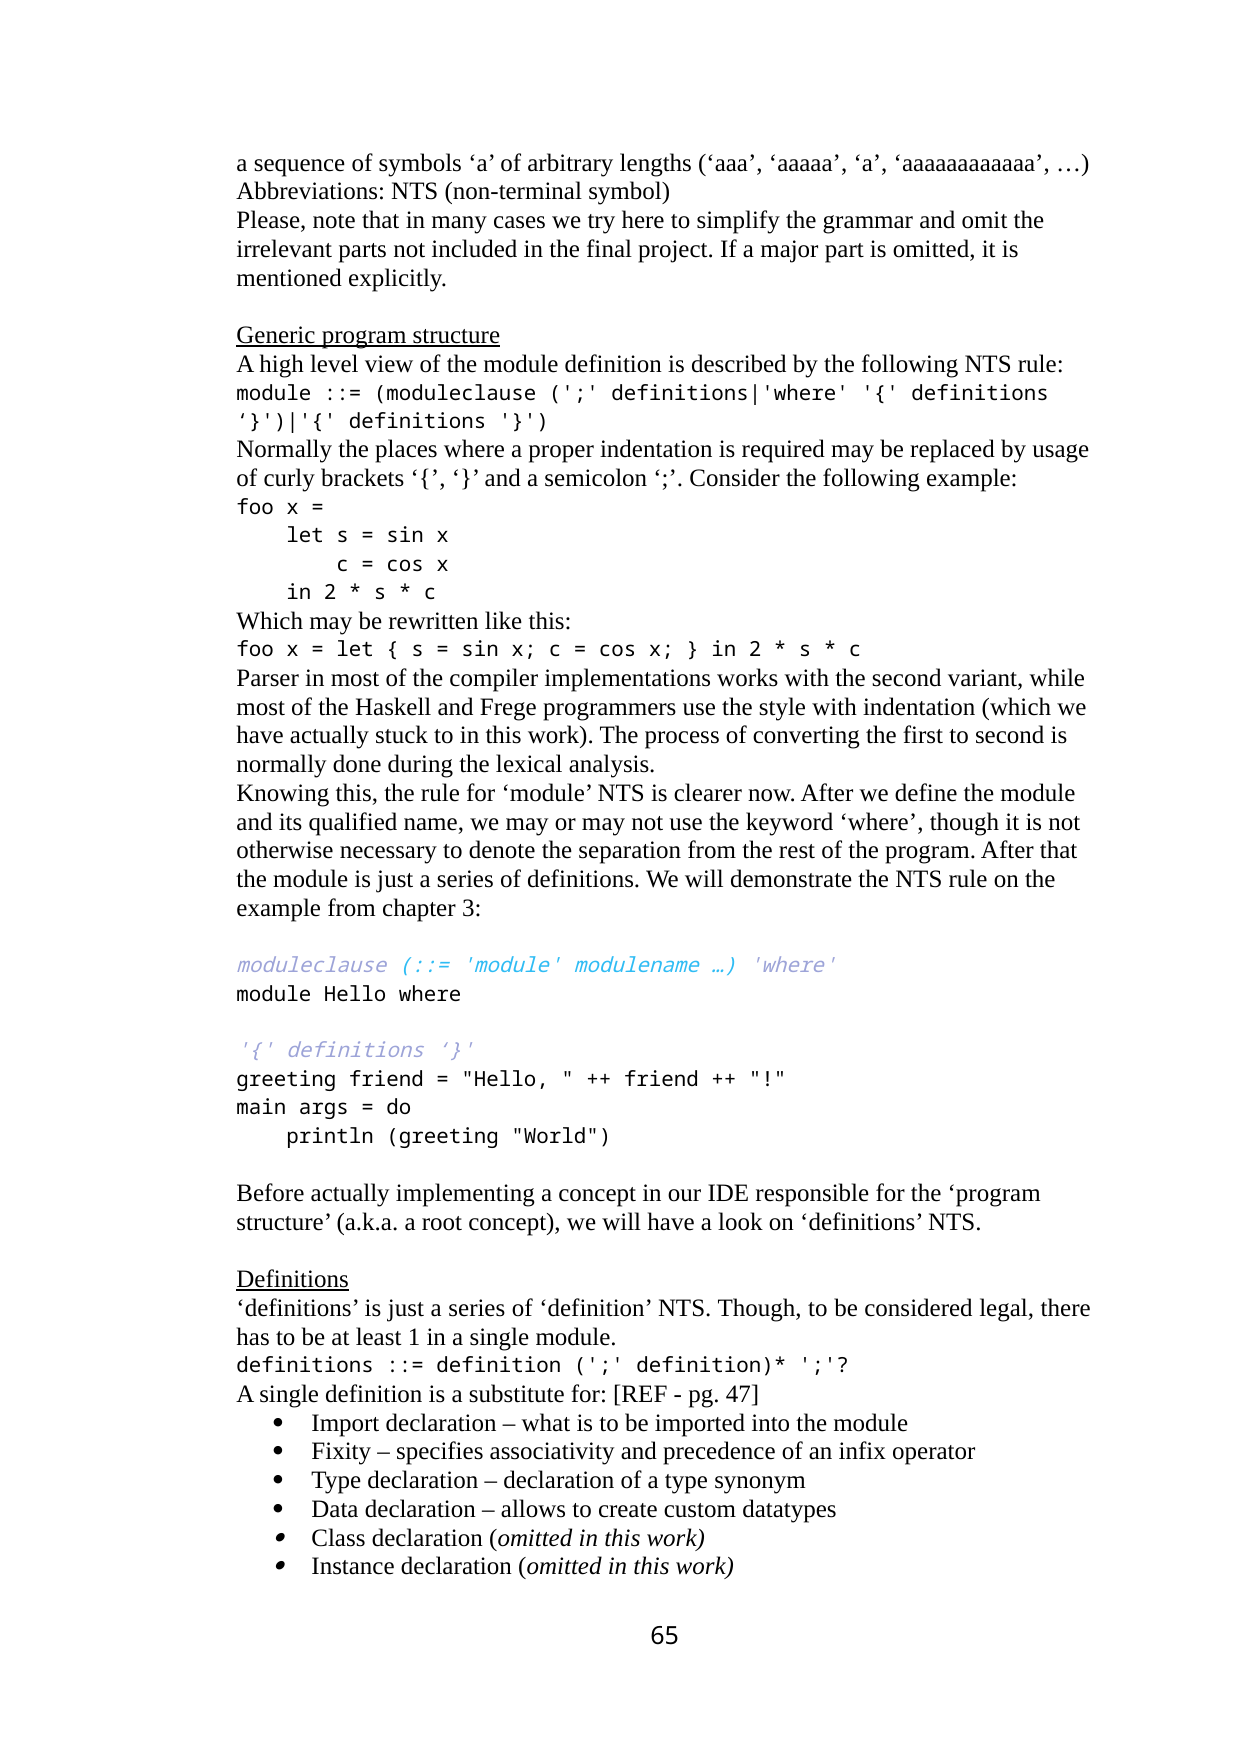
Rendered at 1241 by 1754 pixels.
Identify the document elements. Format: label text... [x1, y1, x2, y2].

text Abbreviations: NTS (non-terminal symbol) [236, 176, 1092, 205]
text A high level view of the module definition is described by the following NTS rule: [236, 349, 1092, 378]
text ‘definitions’ is just a series of ‘definition’ NTS. Though, to be considered legal, there has to be at least 1 in a single module. [236, 1293, 1092, 1351]
list Import declaration – what is to be imported into the module [274, 1408, 1092, 1436]
text let s = sin x [236, 521, 1092, 549]
text Normally the places where a proper indentation is required may be replaced by usage of curly brackets ‘{’, ‘}’ and a semicolon ‘;’. Consider the following example: [236, 434, 1092, 492]
text module ::= (moduleclause (';' definitions|'where' '{' definitions ‘}')|'{' definitions '}') [236, 378, 1092, 434]
text moduleclause (::= 'module' modulename …) 'where' [236, 950, 1092, 979]
text c = cos x [236, 549, 1092, 577]
list Type declaration – declaration of a type synonym [274, 1465, 1092, 1494]
text Parser in most of the compiler implementations works with the second variant, while most of the Haskell and Frege programmers use the style with indentation (which we have actually stuck to in this work). The process of converting the first to second is normally done during the lexical analysis. [236, 663, 1092, 778]
list Fixity – specifies associativity and precedence of an infix operator [274, 1436, 1092, 1465]
text '{' definitions ‘}' [236, 1036, 1092, 1064]
text foo x = let { s = sin x; c = cos x; } in 2 * s * c [236, 634, 1092, 663]
text in 2 * s * c [236, 577, 1092, 606]
text definitions ::= definition (';' definition)* ';'? [236, 1351, 1092, 1379]
text Definitions [236, 1264, 1092, 1293]
text Which may be rewritten like this: [236, 606, 1092, 634]
text greeting friend = "Hello, " ++ friend ++ "!" [236, 1064, 1092, 1092]
text println (greeting "World") [236, 1121, 1092, 1149]
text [236, 148, 1092, 176]
text Generic program structure [236, 320, 1092, 349]
list Instance declaration (omitted in this work) [274, 1551, 1092, 1580]
text Please, note that in many cases we try here to simplify the grammar and omit the irrelevant parts not included in the final project. If a major part is omitted, it is mentioned explicitly. [236, 205, 1092, 291]
text Knowing this, the rule for ‘module’ NTS is clearer now. After we define the module and its qualified name, we may or may not use the keyword ‘where’, though it is not otherwise necessary to denote the separation from the rest of the program. After that the module is just a series of definitions. We will demonstrate the NTS rule on the example from chapter 3: [236, 778, 1092, 922]
text foo x = [236, 492, 1092, 521]
text A single definition is a substitute for: [REF - pg. 47] [236, 1379, 1092, 1408]
text main args = do [236, 1092, 1092, 1121]
list Data declaration – allows to create custom datatypes [274, 1494, 1092, 1523]
text module Hello where [236, 979, 1092, 1007]
list Class declaration (omitted in this work) [274, 1523, 1092, 1551]
text Before actually implementing a concept in our IDE responsible for the ‘program structure’ (a.k.a. a root concept), we will have a look on ‘definitions’ NTS. [236, 1178, 1092, 1236]
